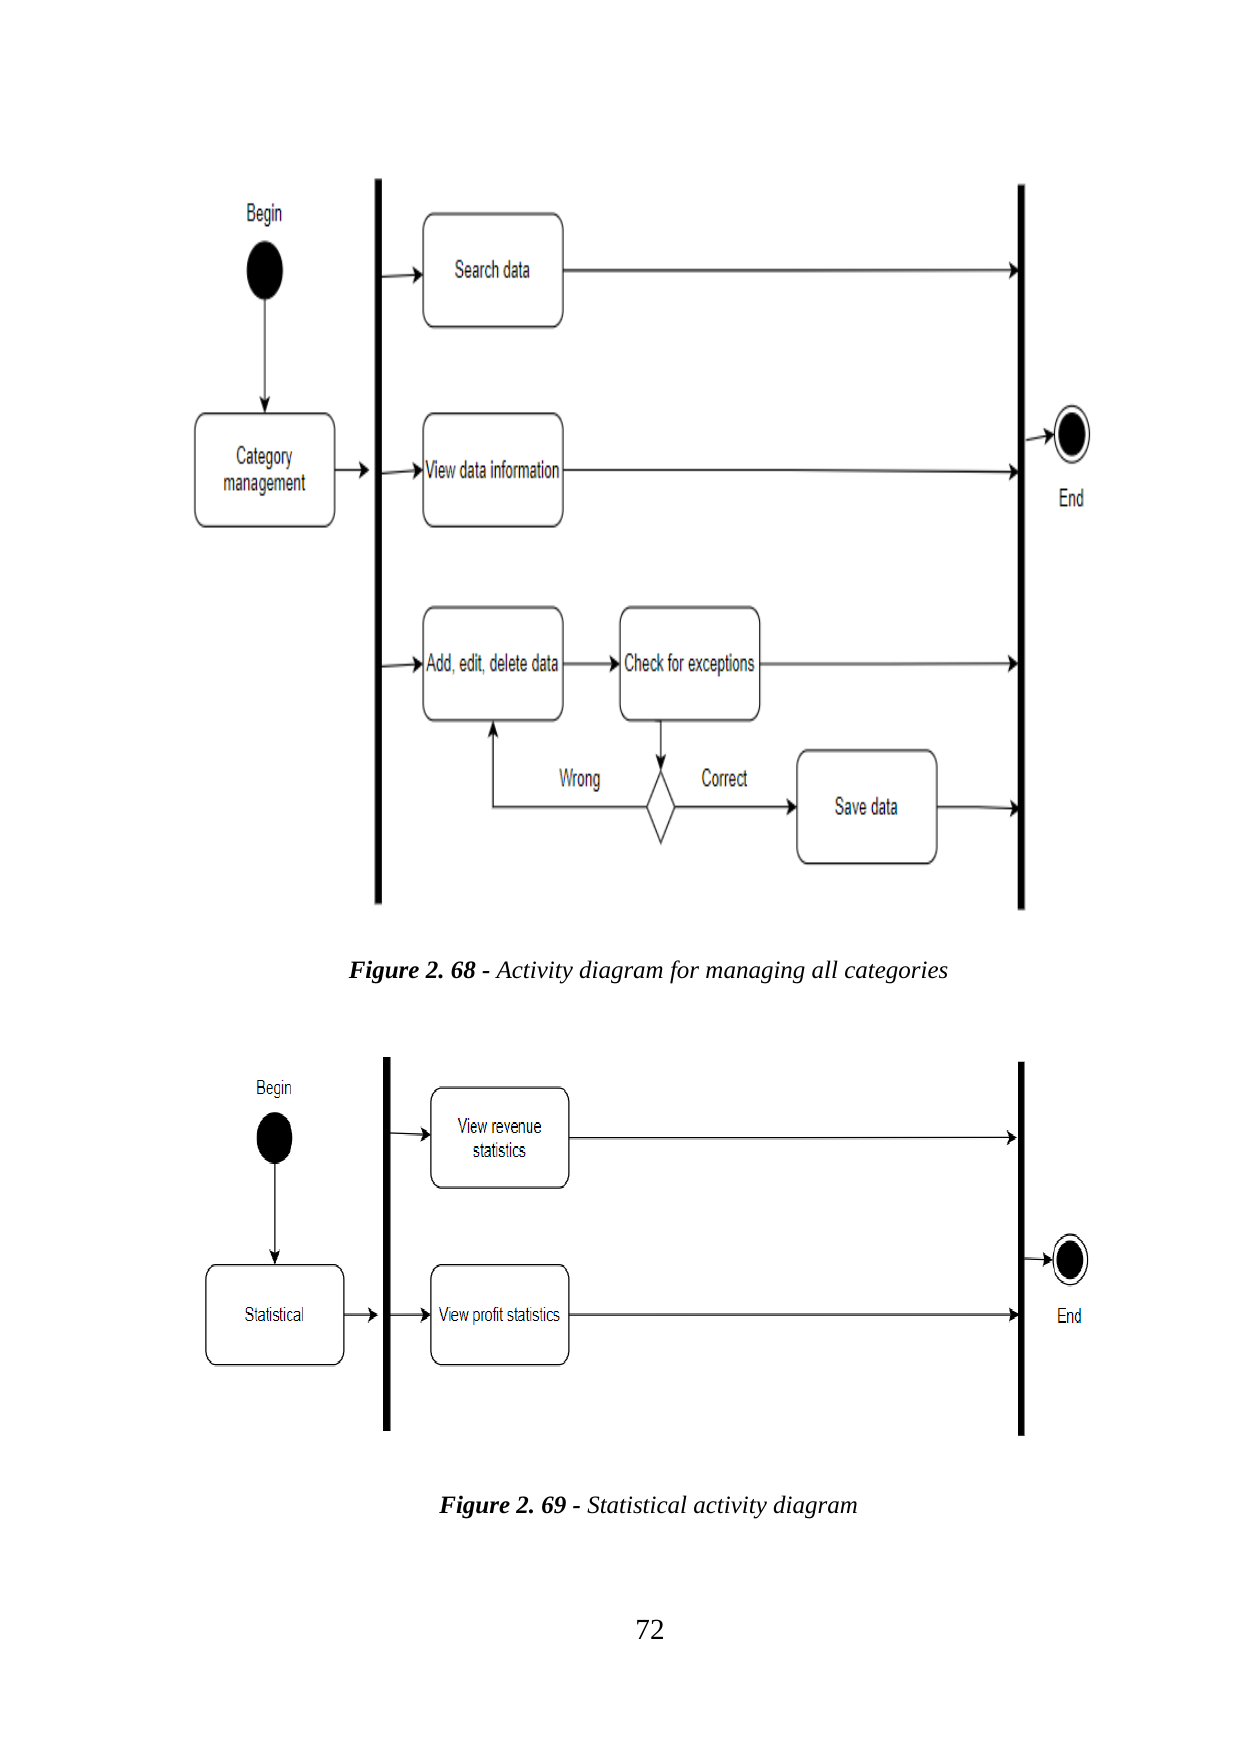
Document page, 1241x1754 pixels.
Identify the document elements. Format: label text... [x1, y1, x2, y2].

text Figure 2. 69 - Statistical activity diagram [177, 1490, 1122, 1519]
picture [177, 1005, 1123, 1474]
picture [177, 147, 1123, 939]
text Figure 2. 68 - Activity diagram for managing all categories [177, 955, 1122, 984]
